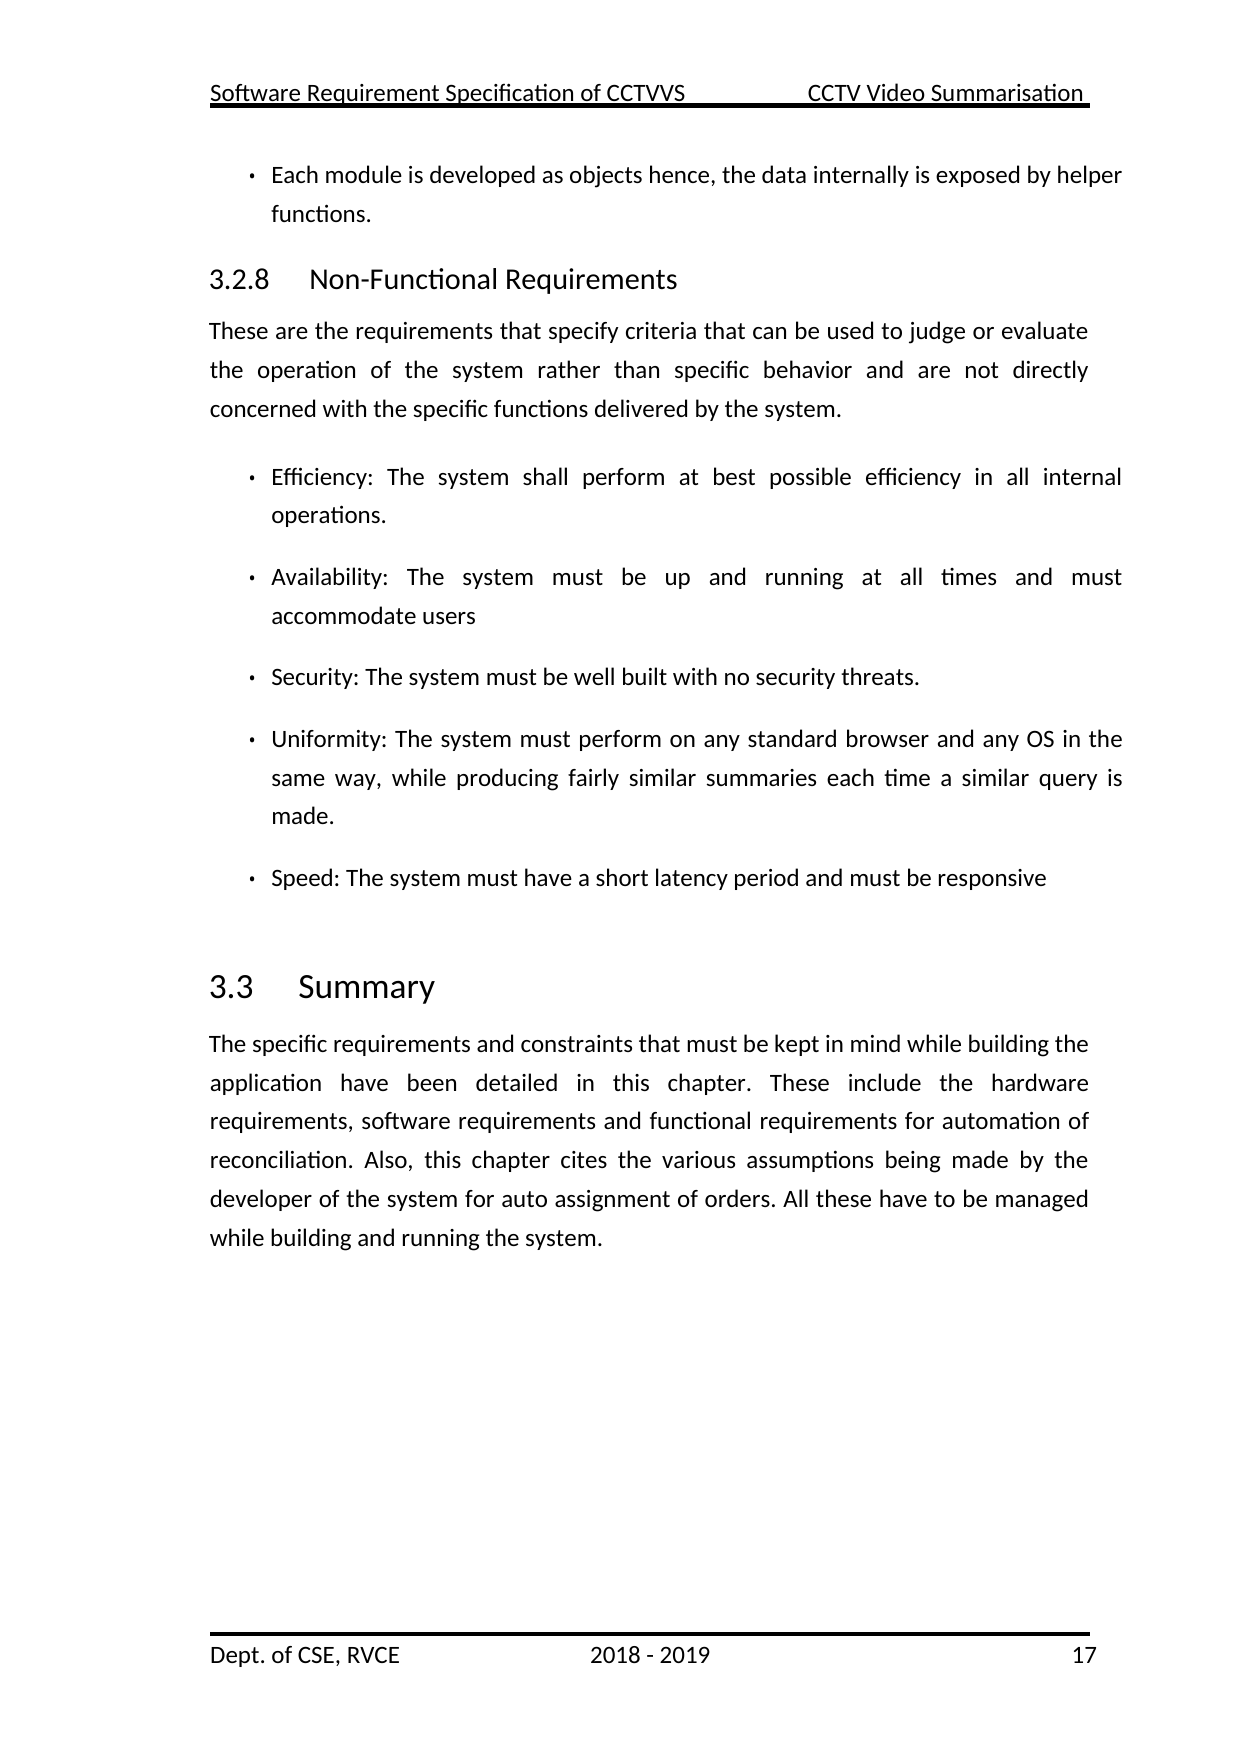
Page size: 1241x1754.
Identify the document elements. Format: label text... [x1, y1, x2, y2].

list Security: The system must be well built with no security threats. [246, 661, 1124, 692]
list Efficiency: The system shall perform at best possible efficiency in all internal operations. [246, 461, 1124, 530]
list Each module is developed as objects hence, the data internally is exposed by helper functions. [246, 159, 1124, 229]
list Speed: The system must have a short latency period and must be responsive [246, 862, 1124, 893]
subtitle 3.3 Summary [208, 964, 1124, 1007]
subtitle 3.2.8 Non-Functional Requirements [208, 260, 1124, 297]
list Uniformity: The system must perform on any standard browser and any OS in the same way, while producing fairly similar summaries each time a similar query is made. [246, 723, 1124, 831]
list Availability: The system must be up and running at all times and must accommodate users [246, 561, 1124, 630]
text The specific requirements and constraints that must be kept in mind while building the application have been detailed in this chapter. These include the hardware requirements, software requirements and functional requirements for automation of reconciliation. Also, this chapter cites the various assumptions being made by the developer of the system for auto assignment of orders. All these have to be managed while building and running the system. [208, 1028, 1090, 1252]
text These are the requirements that specify criteria that can be used to judge or evaluate the operation of the system rather than specific behavior and are not directly concerned with the specific functions delivered by the system. [208, 315, 1090, 423]
